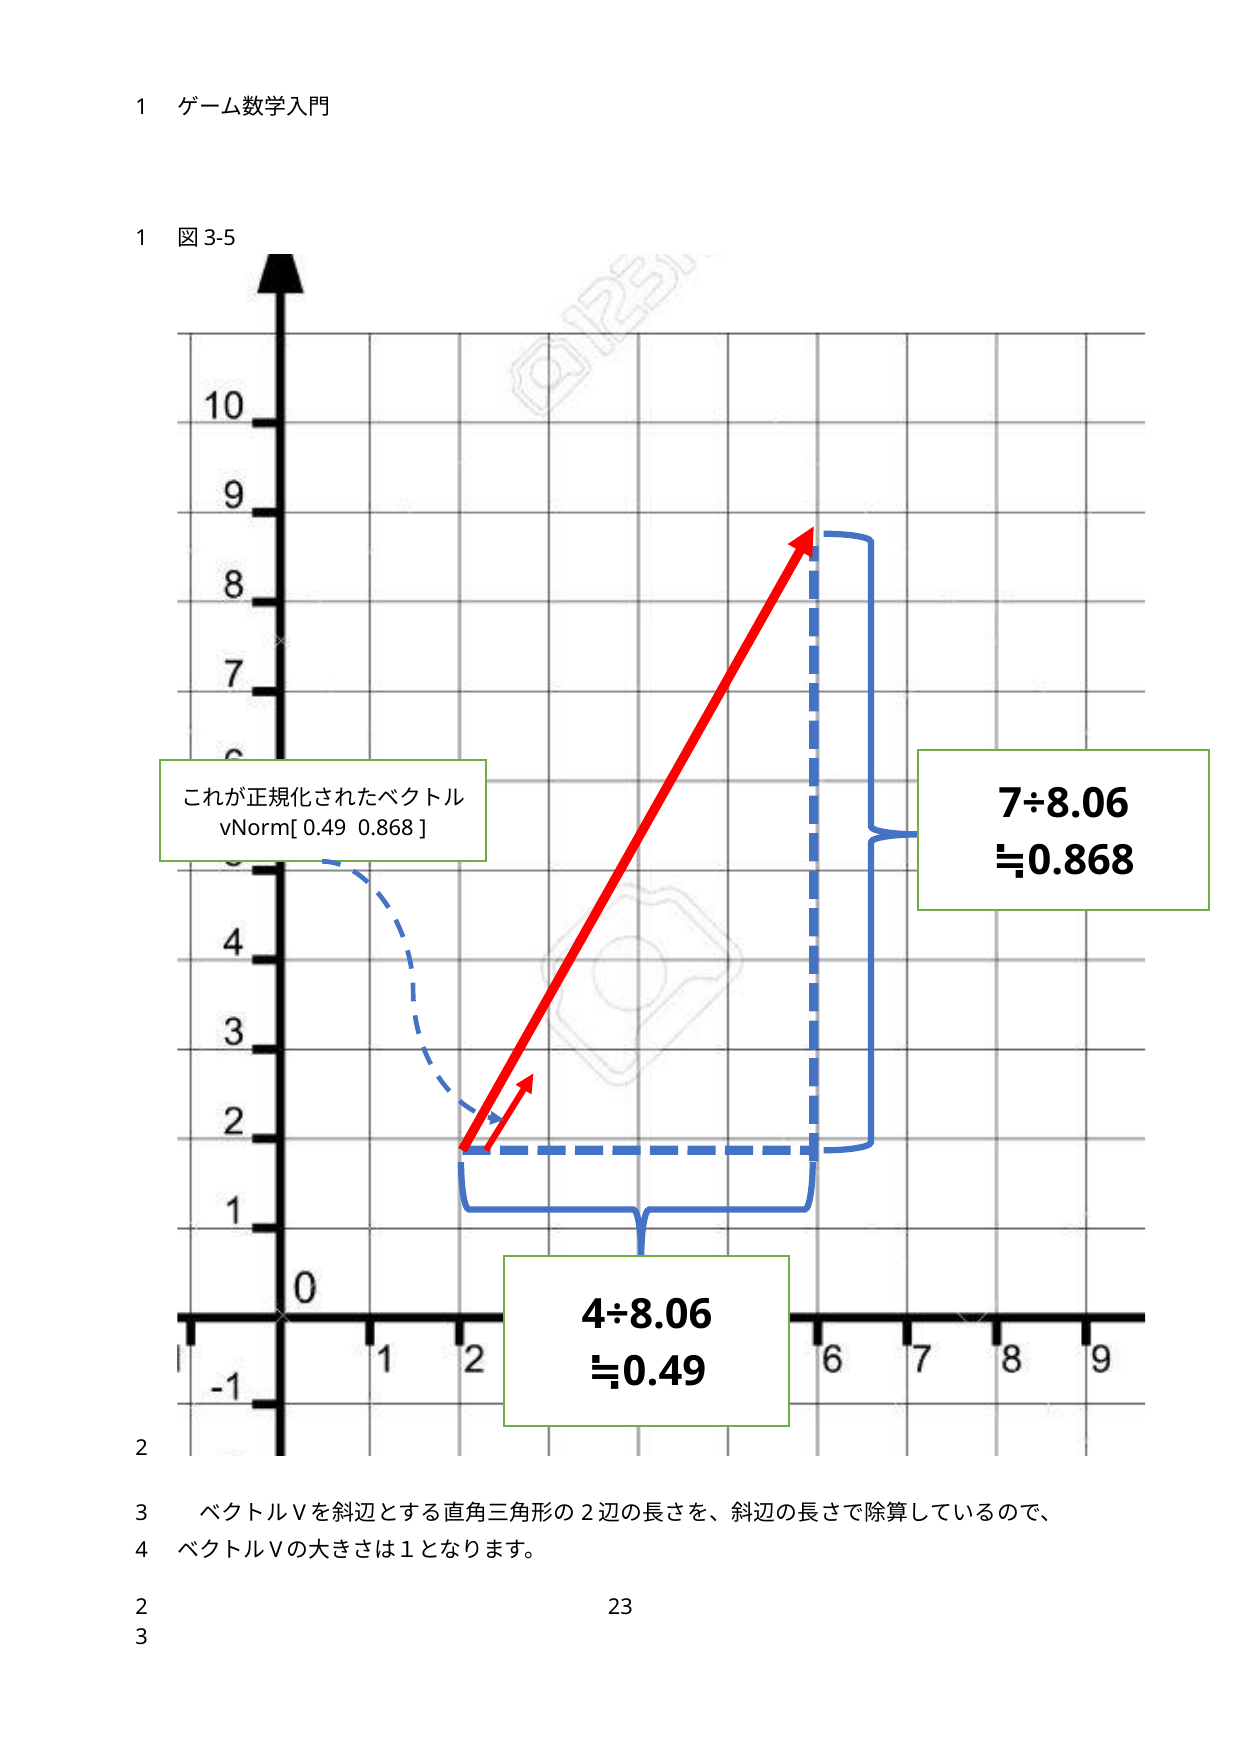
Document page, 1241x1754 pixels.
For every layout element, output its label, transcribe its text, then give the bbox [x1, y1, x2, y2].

text ベクトルVを斜辺とする直角三角形の2辺の長さを、斜辺の長さで除算しているので、ベクトルVの大きさは１となります。 [177, 1492, 1063, 1567]
text 図3-5 [177, 217, 1063, 254]
picture [177, 254, 1146, 1456]
